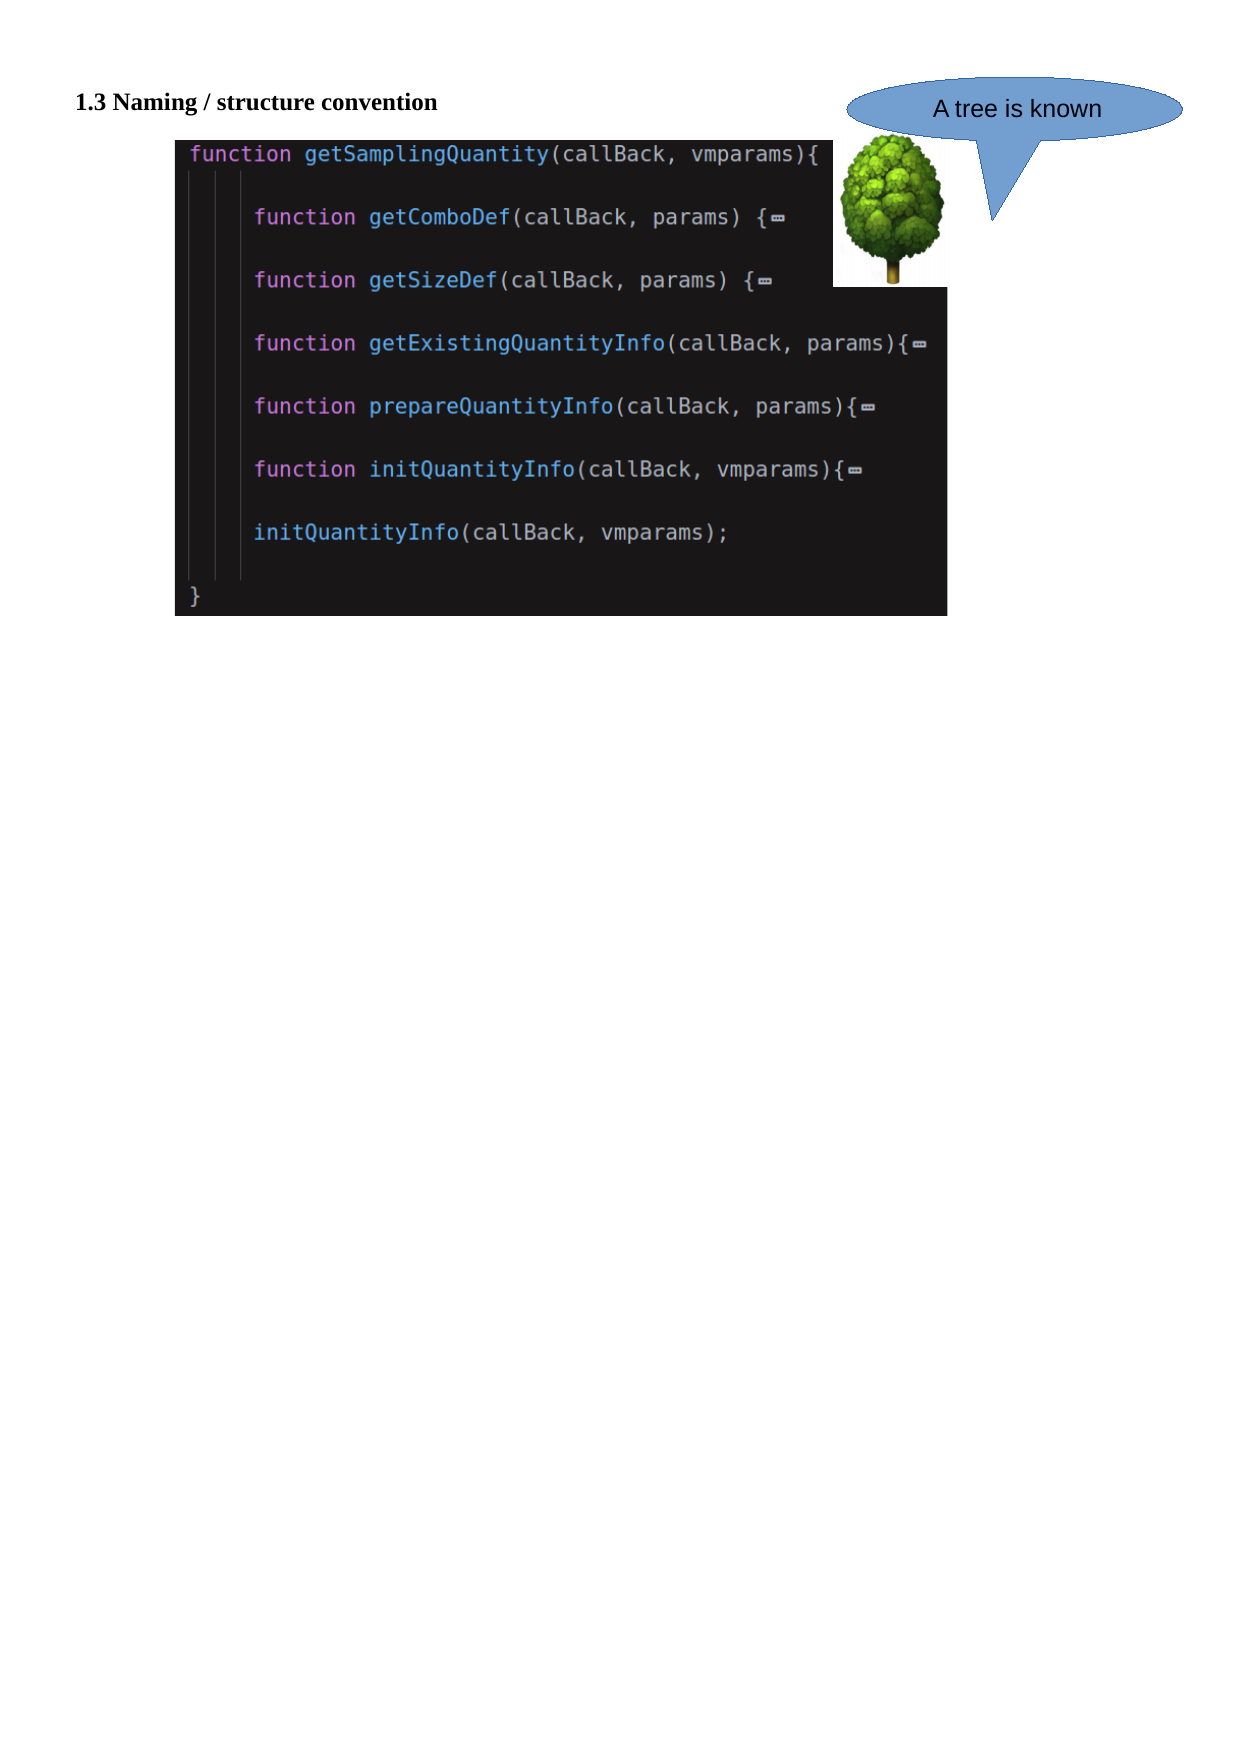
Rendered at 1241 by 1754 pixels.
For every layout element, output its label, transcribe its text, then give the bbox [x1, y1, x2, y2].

list 1.3 Naming / structure convention [75, 87, 888, 116]
picture [174, 132, 949, 616]
